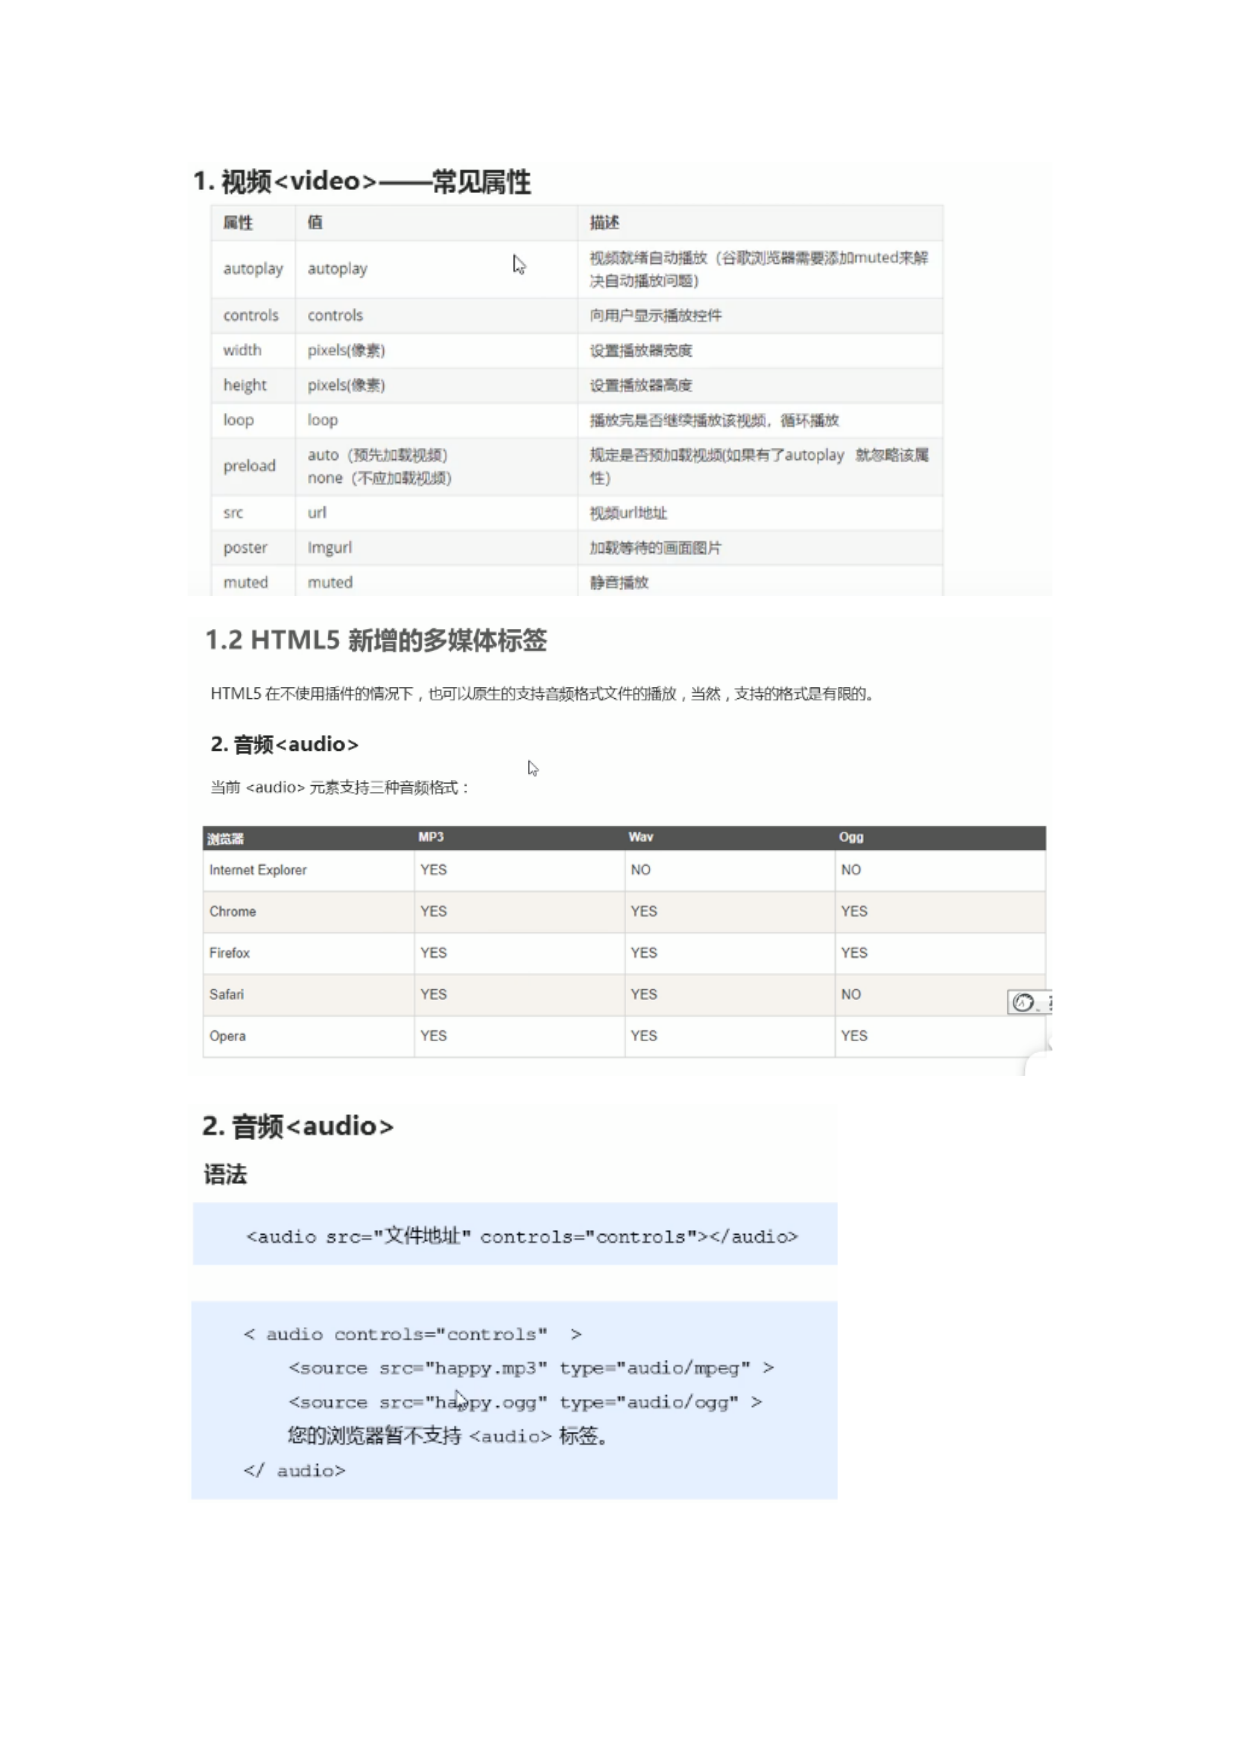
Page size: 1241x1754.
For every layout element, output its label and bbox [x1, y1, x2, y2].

picture [187, 1104, 838, 1503]
picture [187, 162, 1053, 596]
picture [187, 617, 1053, 1076]
